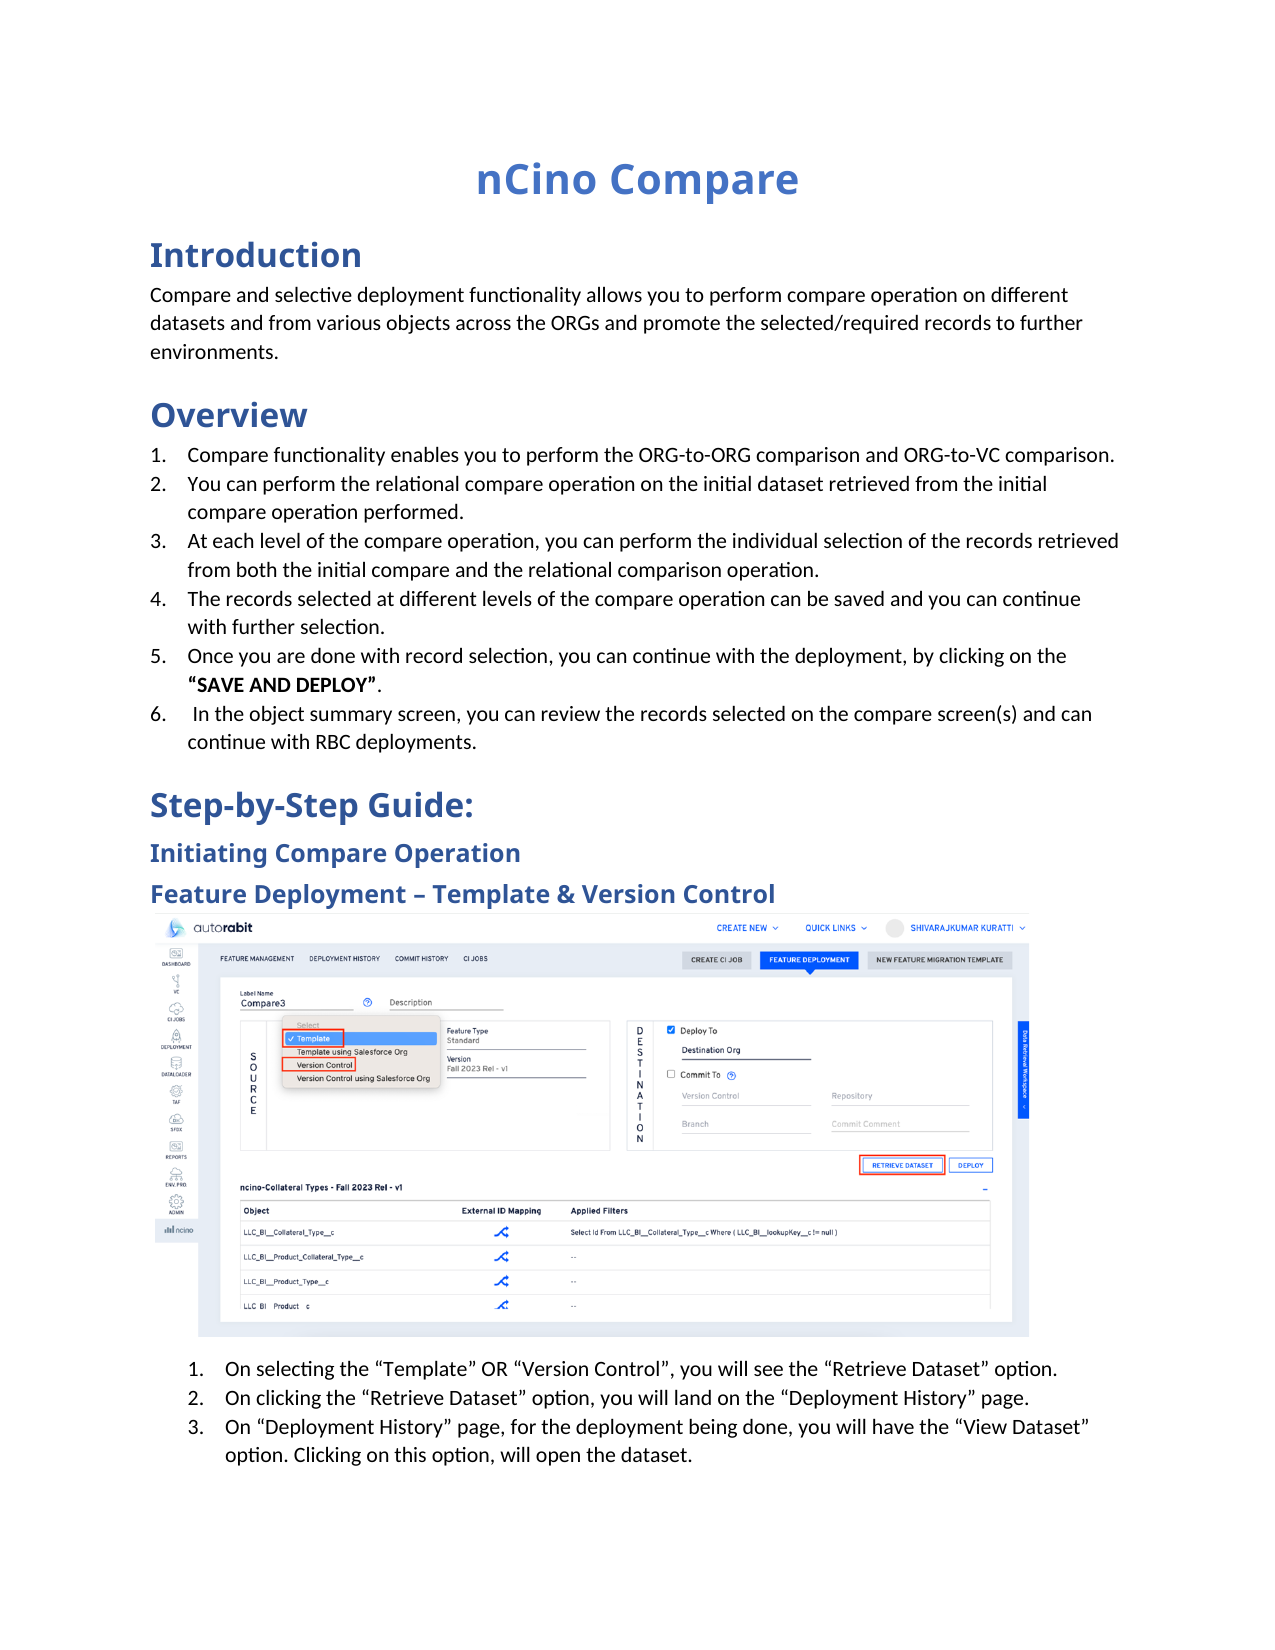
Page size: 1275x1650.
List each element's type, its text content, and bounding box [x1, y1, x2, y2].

list On clicking the “Retrieve Dataset” option, you will land on the “Deployment History” page. [187, 1384, 1125, 1411]
list Once you are done with record selection, you can continue with the deployment, by clicking on the “SAVE AND DEPLOY”. [150, 642, 1125, 698]
text Compare and selective deployment functionality allows you to perform compare operation on different datasets and from various objects across the ORGs and promote the selected/required records to further environments. [150, 281, 1125, 365]
picture [155, 913, 1030, 1337]
list Compare functionality enables you to perform the ORG-to-ORG comparison and ORG-to-VC comparison. [150, 441, 1125, 468]
list At each level of the compare operation, you can perform the individual selection of the records retrieved from both the initial compare and the relational comparison operation. [150, 527, 1125, 583]
title nCino Compare [150, 150, 1125, 207]
list The records selected at different levels of the compare operation can be saved and you can continue with further selection. [150, 585, 1125, 640]
subtitle Overview [150, 392, 1125, 437]
subtitle Initiating Compare Operation [150, 835, 1125, 869]
list In the object summary screen, you can review the records selected on the compare screen(s) and can continue with RBC deployments. [150, 700, 1125, 755]
subtitle Introduction [150, 232, 1125, 277]
list On “Deployment History” page, for the deployment being done, you will have the “View Dataset” option. Clicking on this option, will open the dataset. [187, 1413, 1125, 1468]
subtitle Step-by-Step Guide: [150, 782, 1125, 828]
list On selecting the “Template” OR “Version Control”, you will see the “Retrieve Dataset” option. [187, 1355, 1125, 1382]
list You can perform the relational compare operation on the initial dataset retrieved from the initial compare operation performed. [150, 470, 1125, 525]
subtitle Feature Deployment – Template & Version Control [150, 876, 1125, 910]
